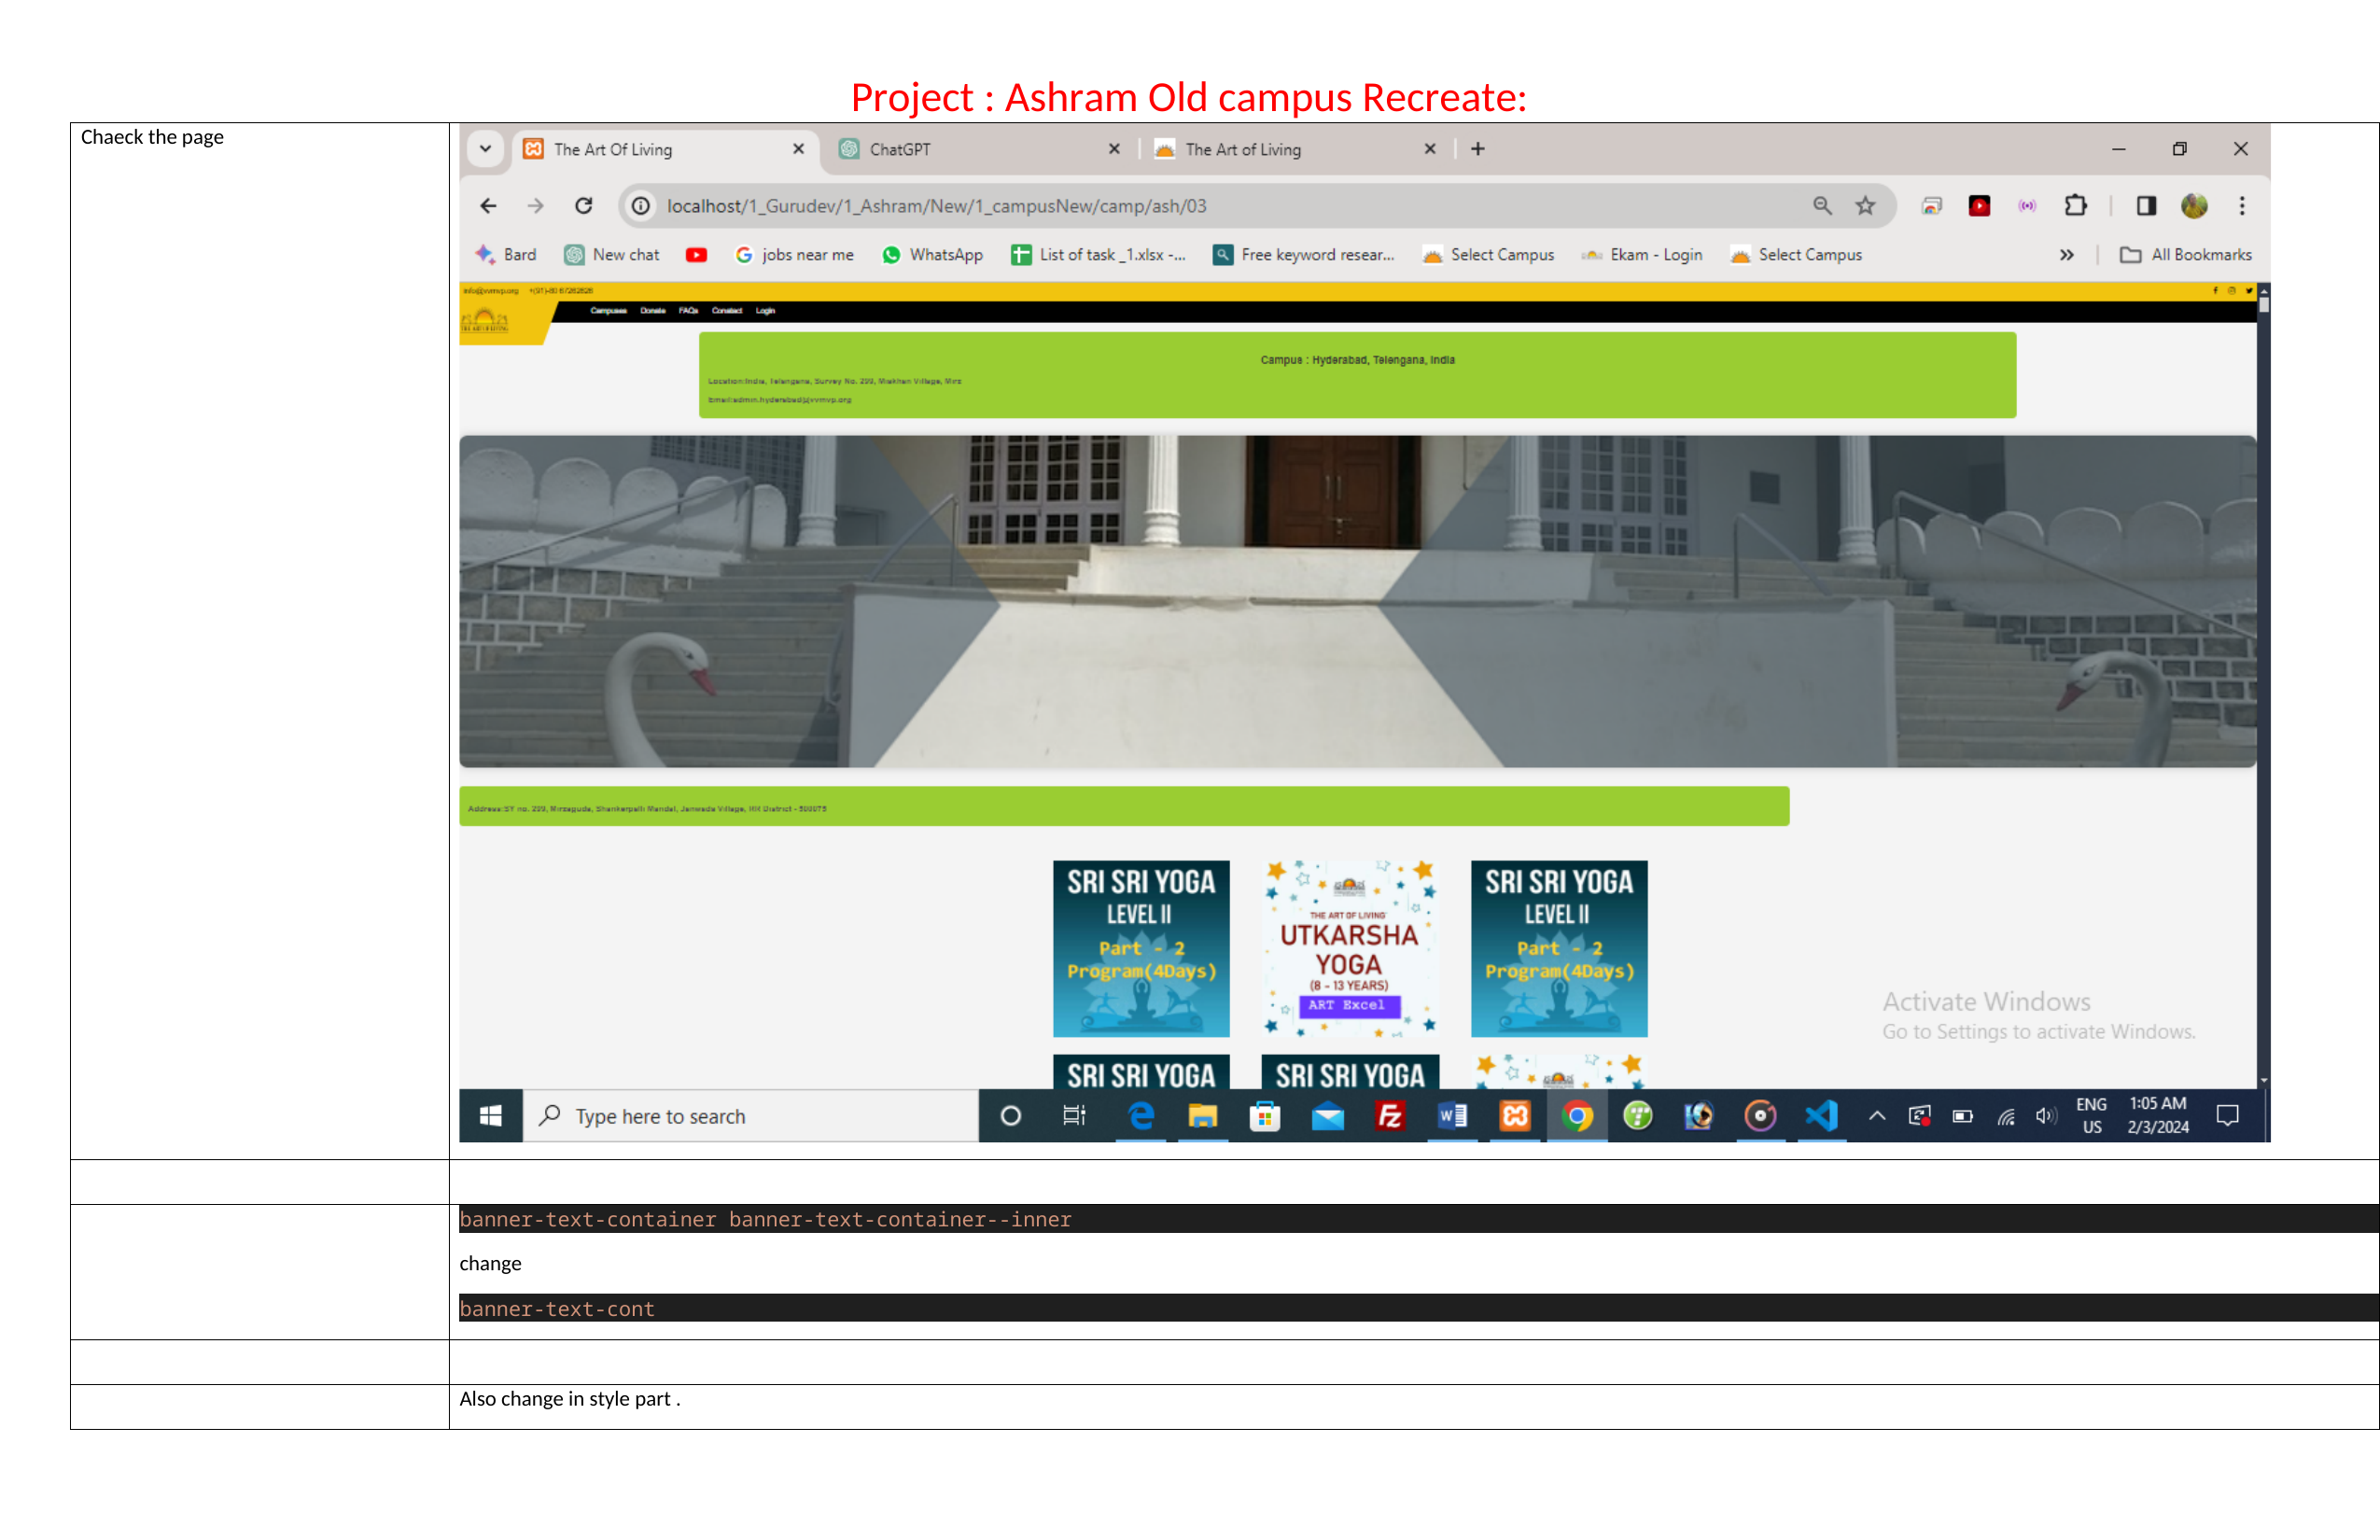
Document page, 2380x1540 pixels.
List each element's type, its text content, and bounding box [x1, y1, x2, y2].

table_cell [71, 1385, 449, 1429]
table_cell [450, 1340, 2379, 1384]
table_cell [450, 123, 2379, 1159]
picture [459, 123, 2272, 1142]
table_cell [450, 1160, 2379, 1204]
table_cell [71, 1160, 449, 1204]
table_cell banner-text-container banner-text-container--inner change banner-text-cont [450, 1205, 2379, 1339]
table_cell [71, 1205, 449, 1339]
table_cell [71, 1340, 449, 1384]
table_cell Chaeck the page [71, 123, 449, 1159]
table_cell Also change in style part . [450, 1385, 2379, 1429]
